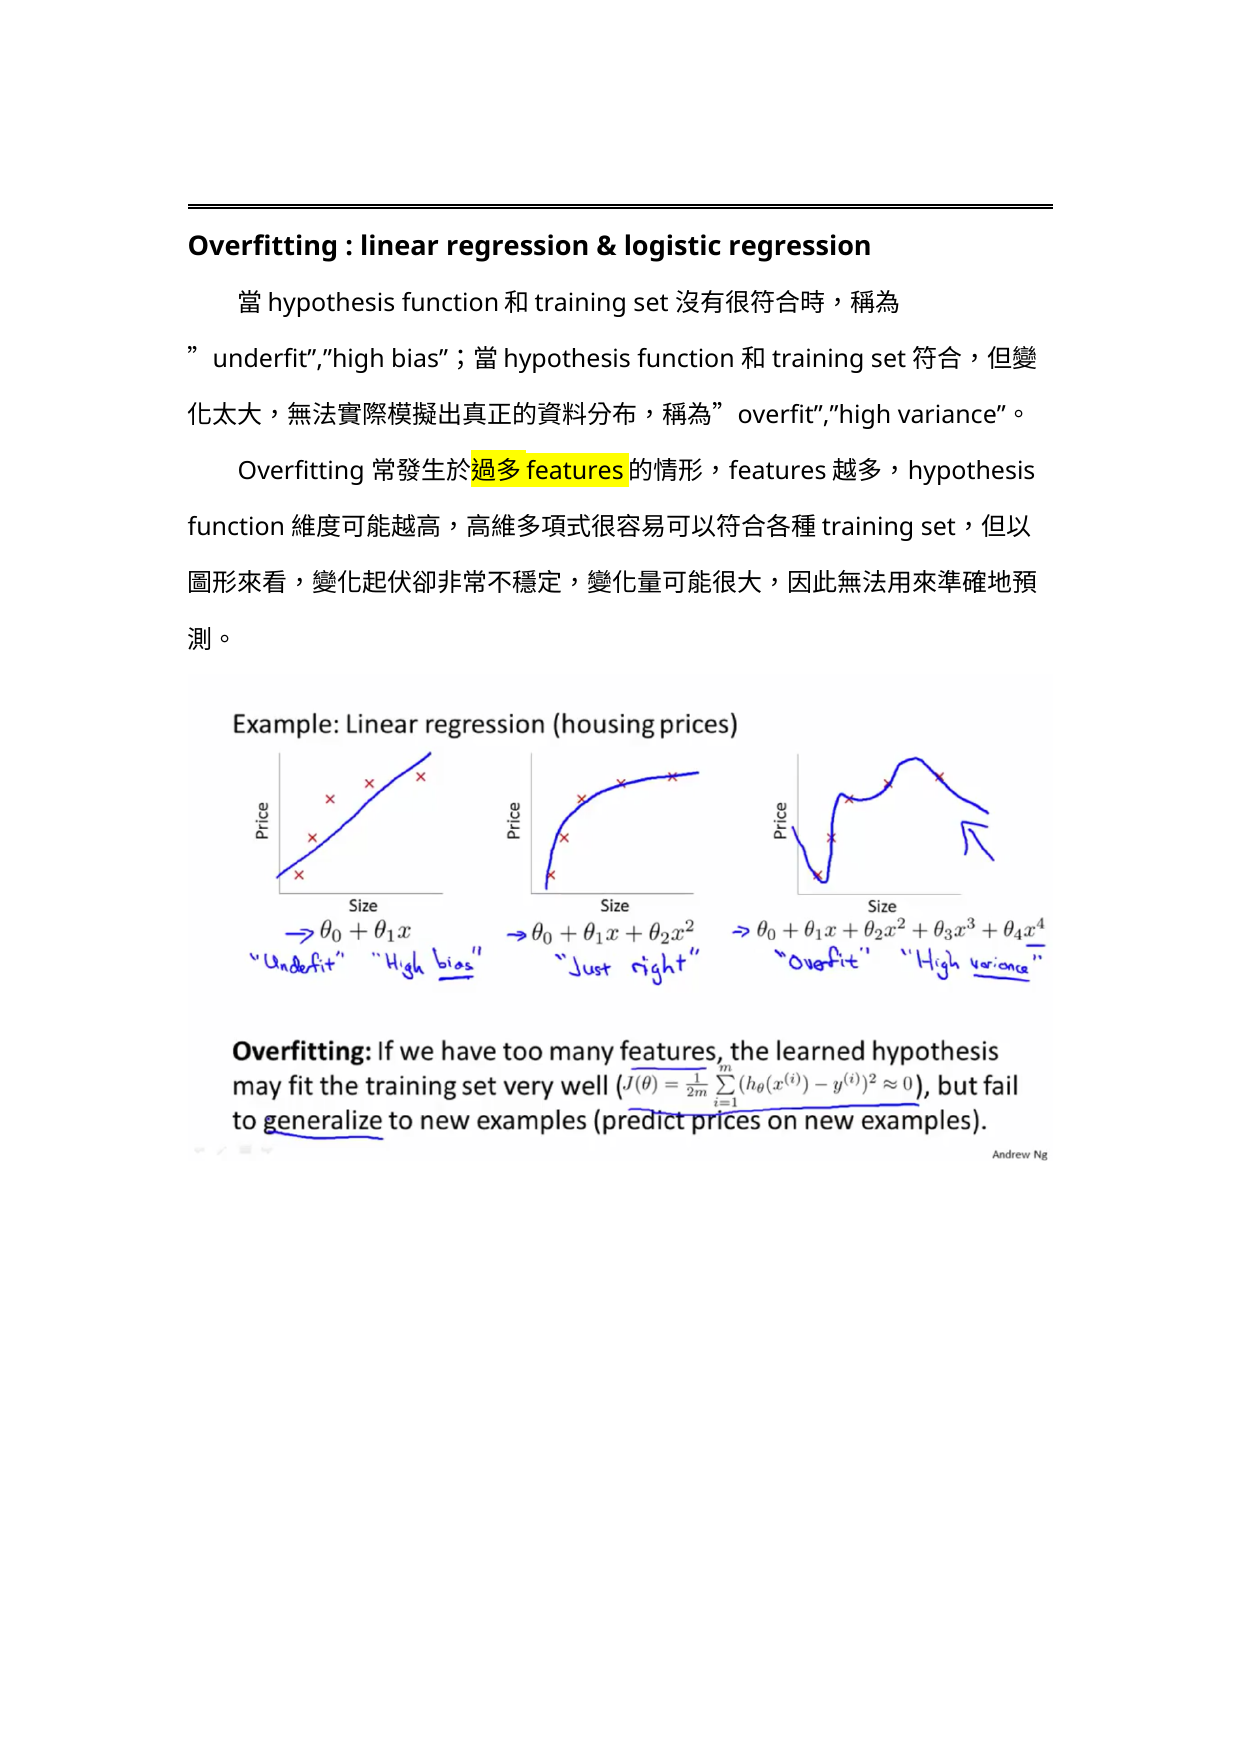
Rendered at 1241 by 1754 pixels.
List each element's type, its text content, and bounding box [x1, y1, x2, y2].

text Overfitting : linear regression & logistic regression [187, 226, 1053, 263]
text Overfitting 常發生於過多features的情形，features 越多，hypothesis function 維度可能越高，高維多項式很容易可以符合各種training set，但以圖形來看，變化起伏卻非常不穩定，變化量可能很大，因此無法用來準確地預測。 [187, 450, 1053, 656]
text 當hypothesis function和training set 沒有很符合時，稱為”underfit”,”high bias”；當hypothesis function 和 training set 符合，但變化太大，無法實際模擬出真正的資料分布，稱為”overfit”,”high variance”。 [187, 282, 1053, 432]
picture [187, 674, 1053, 1161]
